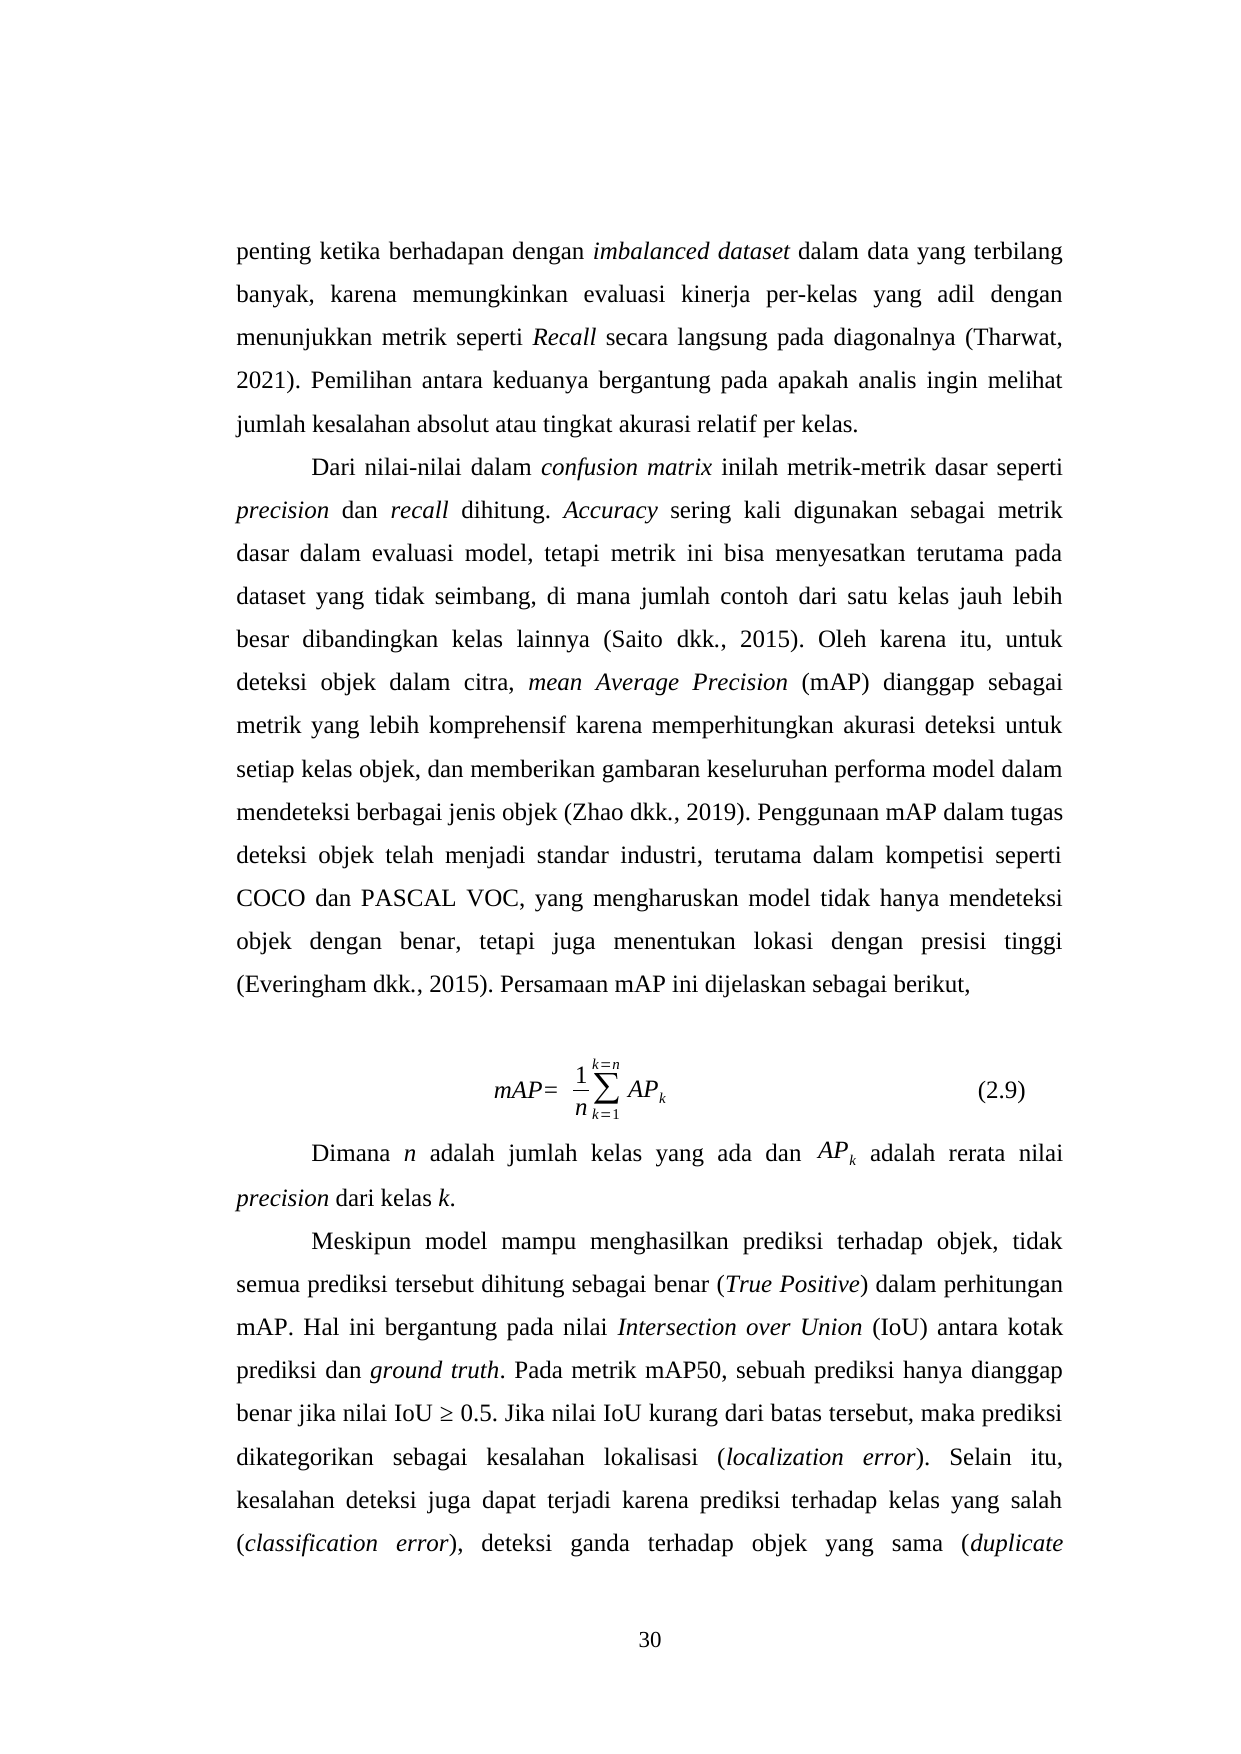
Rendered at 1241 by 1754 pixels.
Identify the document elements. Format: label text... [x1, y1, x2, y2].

text Dari nilai-nilai dalam confusion matrix inilah metrik-metrik dasar seperti precision dan recall dihitung. Accuracy sering kali digunakan sebagai metrik dasar dalam evaluasi model, tetapi metrik ini bisa menyesatkan terutama pada dataset yang tidak seimbang, di mana jumlah contoh dari satu kelas jauh lebih besar dibandingkan kelas lainnya (Saito dkk., 2015). Oleh karena itu, untuk deteksi objek dalam citra, mean Average Precision (mAP) dianggap sebagai metrik yang lebih komprehensif karena memperhitungkan akurasi deteksi untuk setiap kelas objek, dan memberikan gambaran keseluruhan performa model dalam mendeteksi berbagai jenis objek (Zhao dkk., 2019). Penggunaan mAP dalam tugas deteksi objek telah menjadi standar industri, terutama dalam kompetisi seperti COCO dan PASCAL VOC, yang mengharuskan model tidak hanya mendeteksi objek dengan benar, tetapi juga menentukan lokasi dengan presisi tinggi (Everingham dkk., 2015). Persamaan mAP ini dijelaskan sebagai berikut, [236, 452, 1063, 998]
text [236, 1226, 1063, 1557]
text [236, 236, 1063, 437]
text Dimana n adalah jumlah kelas yang ada dan adalah rerata nilai precision dari kelas k. [236, 1137, 1063, 1212]
text mAP= (2.9) [236, 1056, 1063, 1123]
